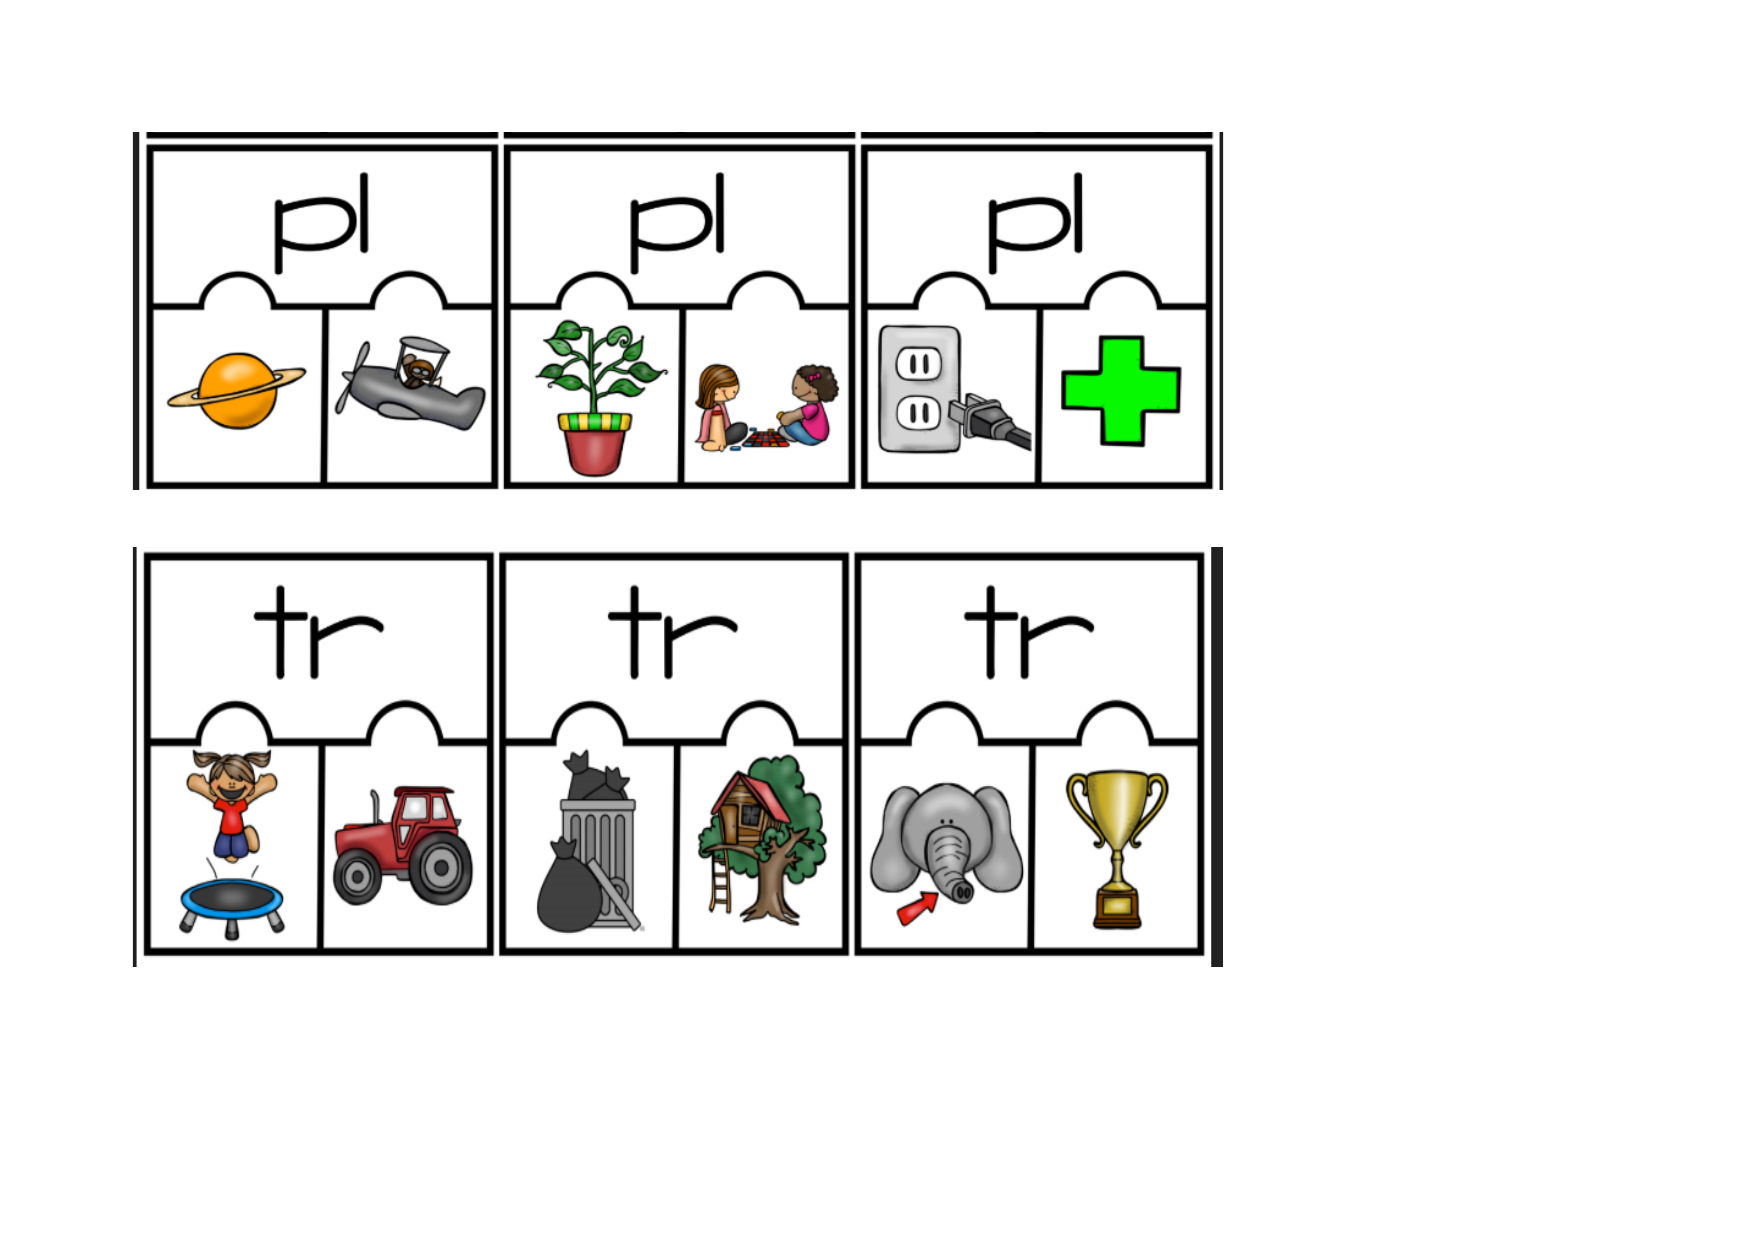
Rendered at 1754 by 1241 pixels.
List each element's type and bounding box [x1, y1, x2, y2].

picture [132, 547, 1223, 967]
picture [132, 132, 1224, 490]
